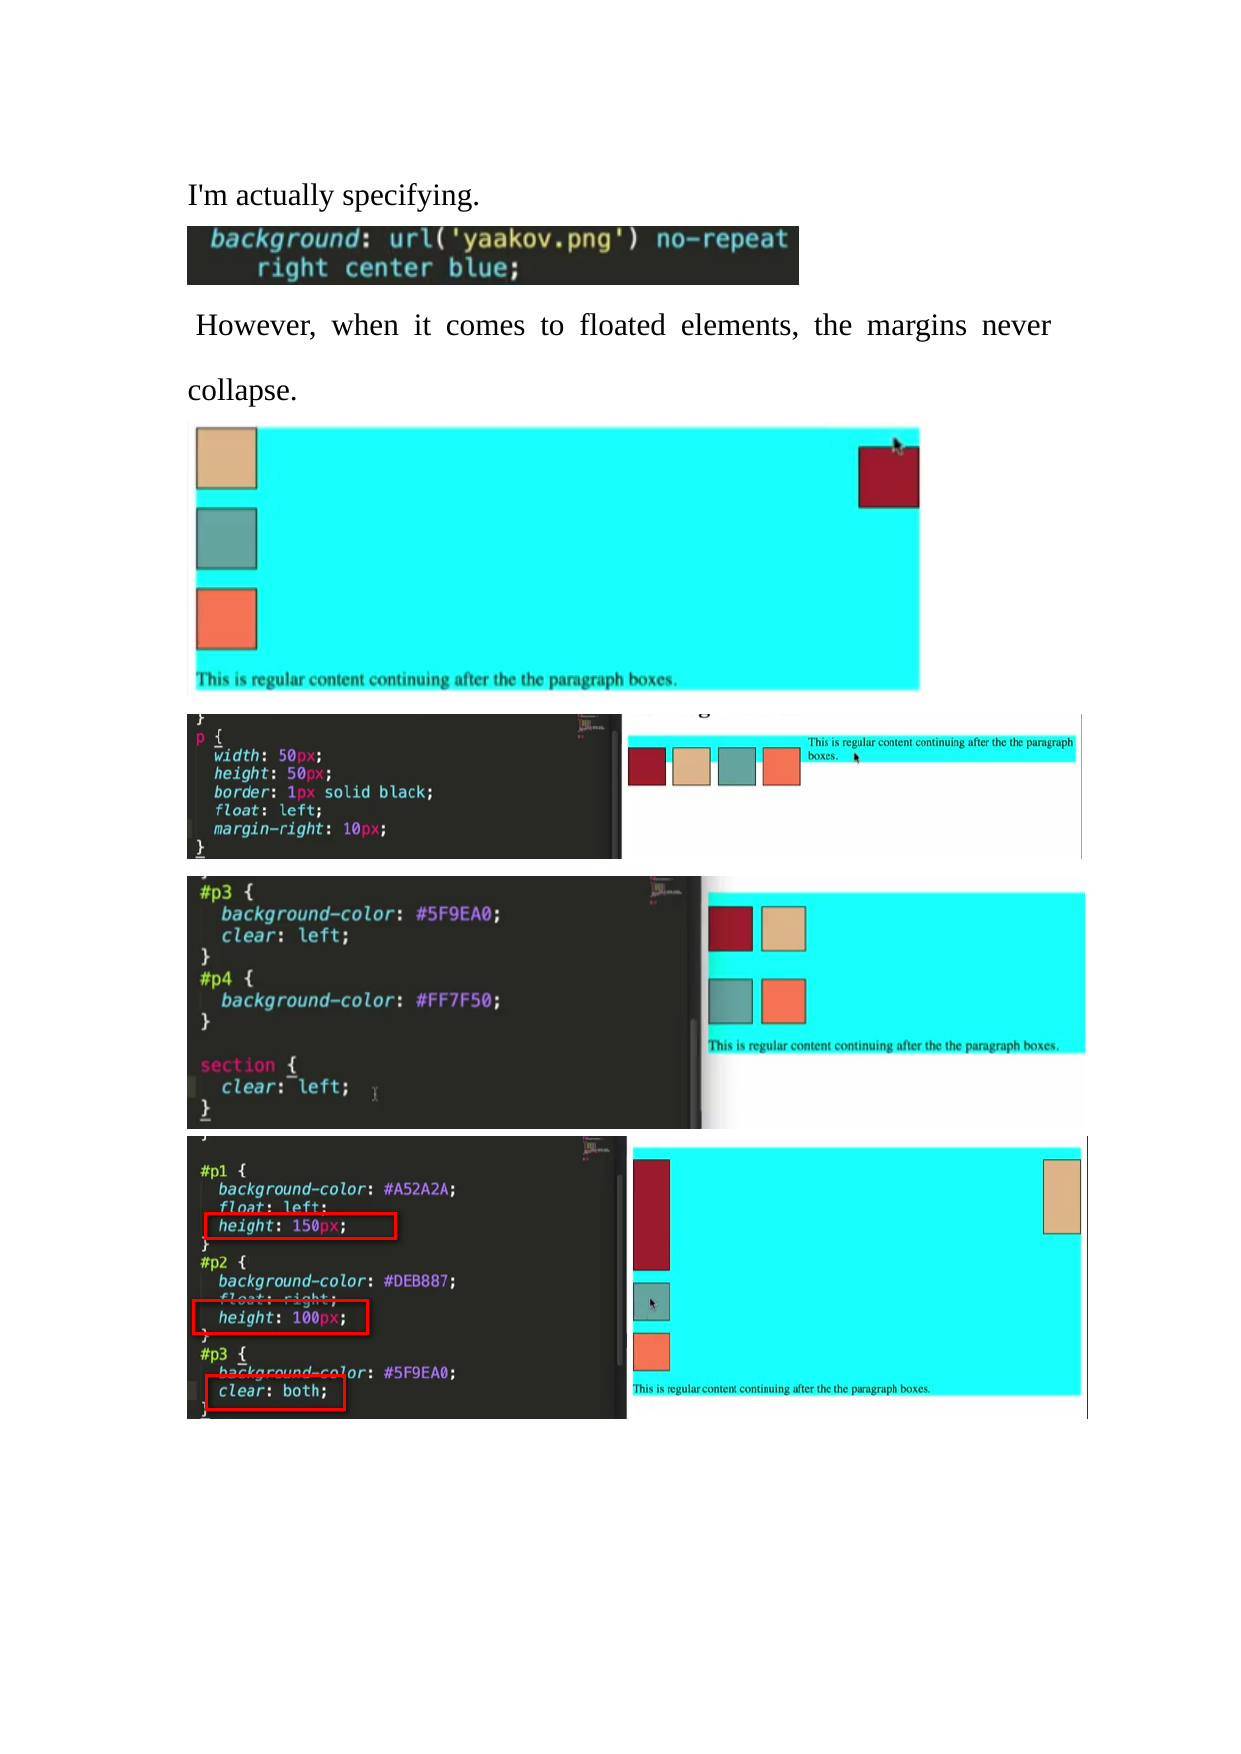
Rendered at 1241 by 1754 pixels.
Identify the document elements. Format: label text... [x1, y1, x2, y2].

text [187, 162, 1053, 227]
picture [187, 421, 926, 696]
picture [187, 1136, 1088, 1419]
picture [187, 714, 1082, 859]
text However, when it comes to floated elements, the margins never collapse. [187, 292, 1053, 422]
picture [187, 226, 799, 285]
picture [187, 876, 1085, 1129]
